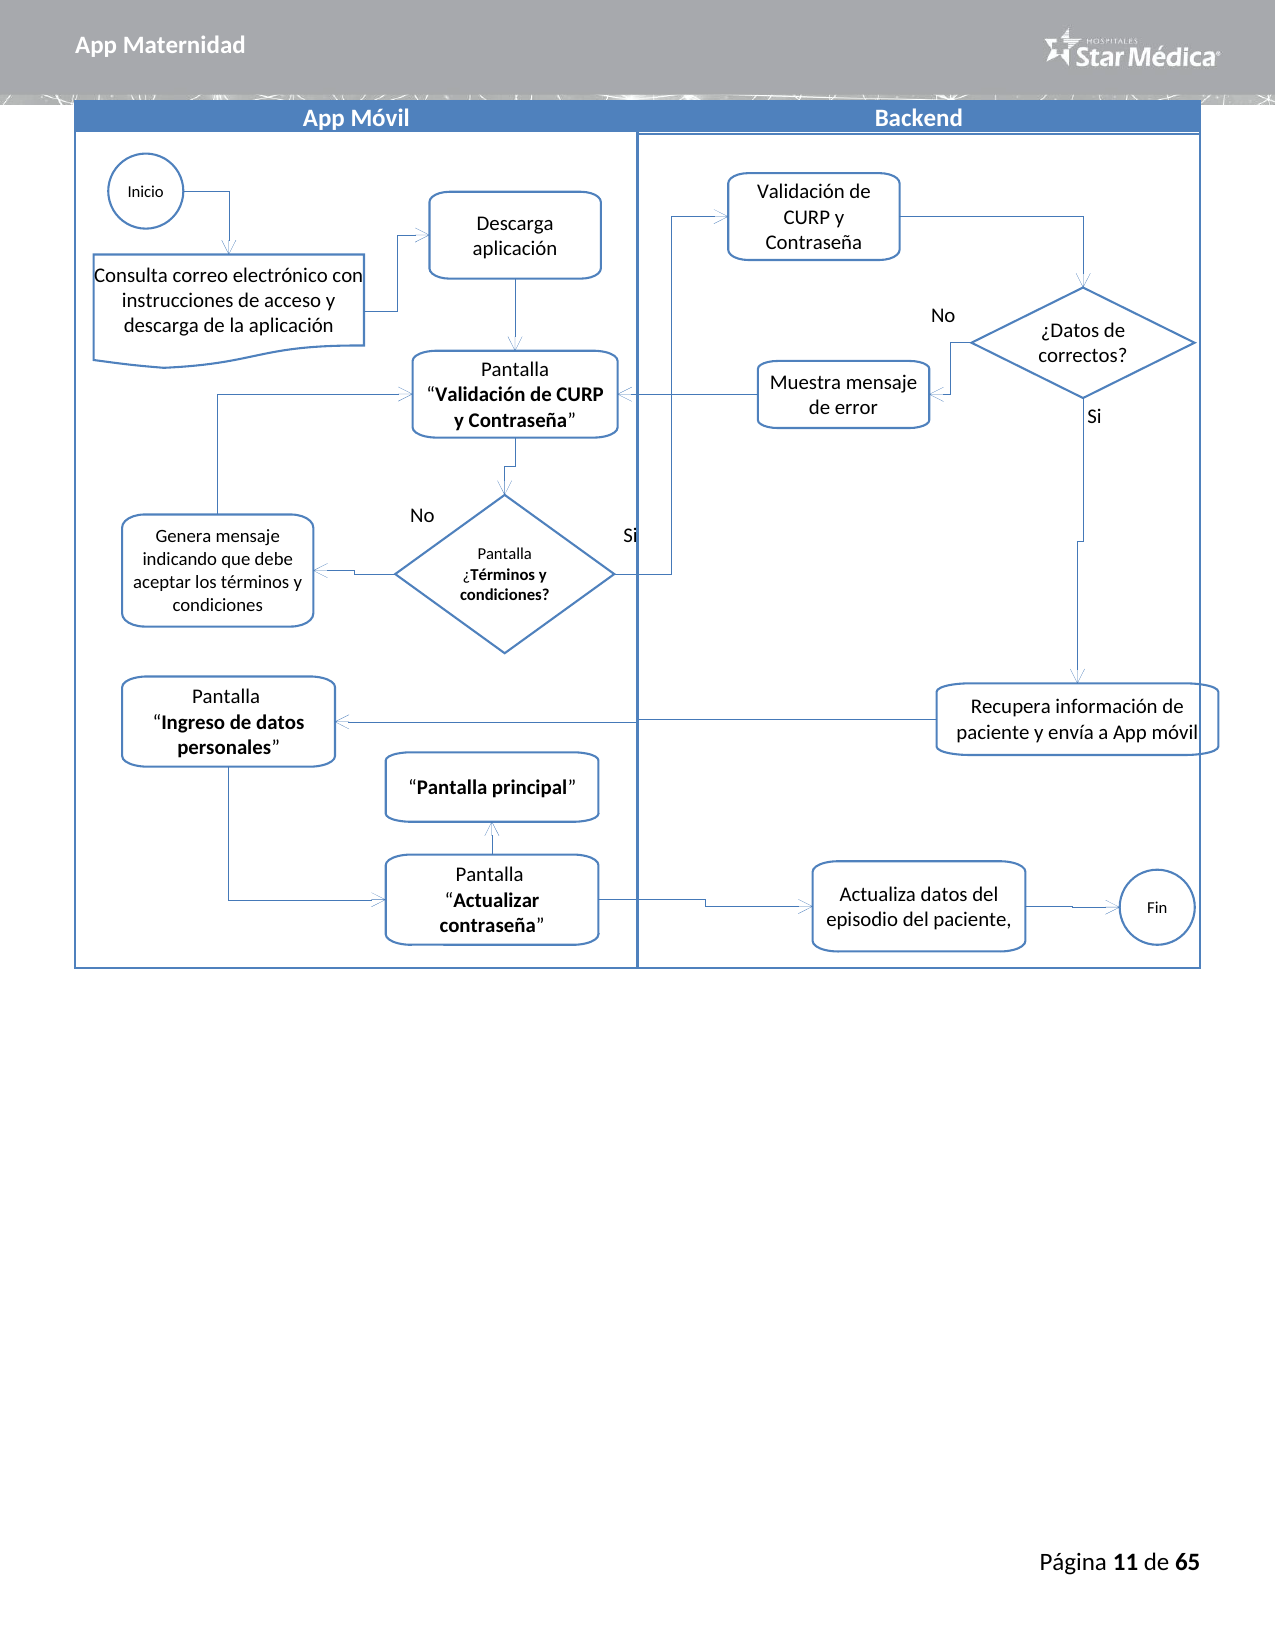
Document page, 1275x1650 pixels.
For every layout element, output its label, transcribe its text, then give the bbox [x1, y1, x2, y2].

table_cell [76, 133, 636, 967]
table_cell [639, 135, 1199, 967]
table_header App Móvil [76, 102, 636, 132]
table_header Backend [639, 102, 1199, 132]
